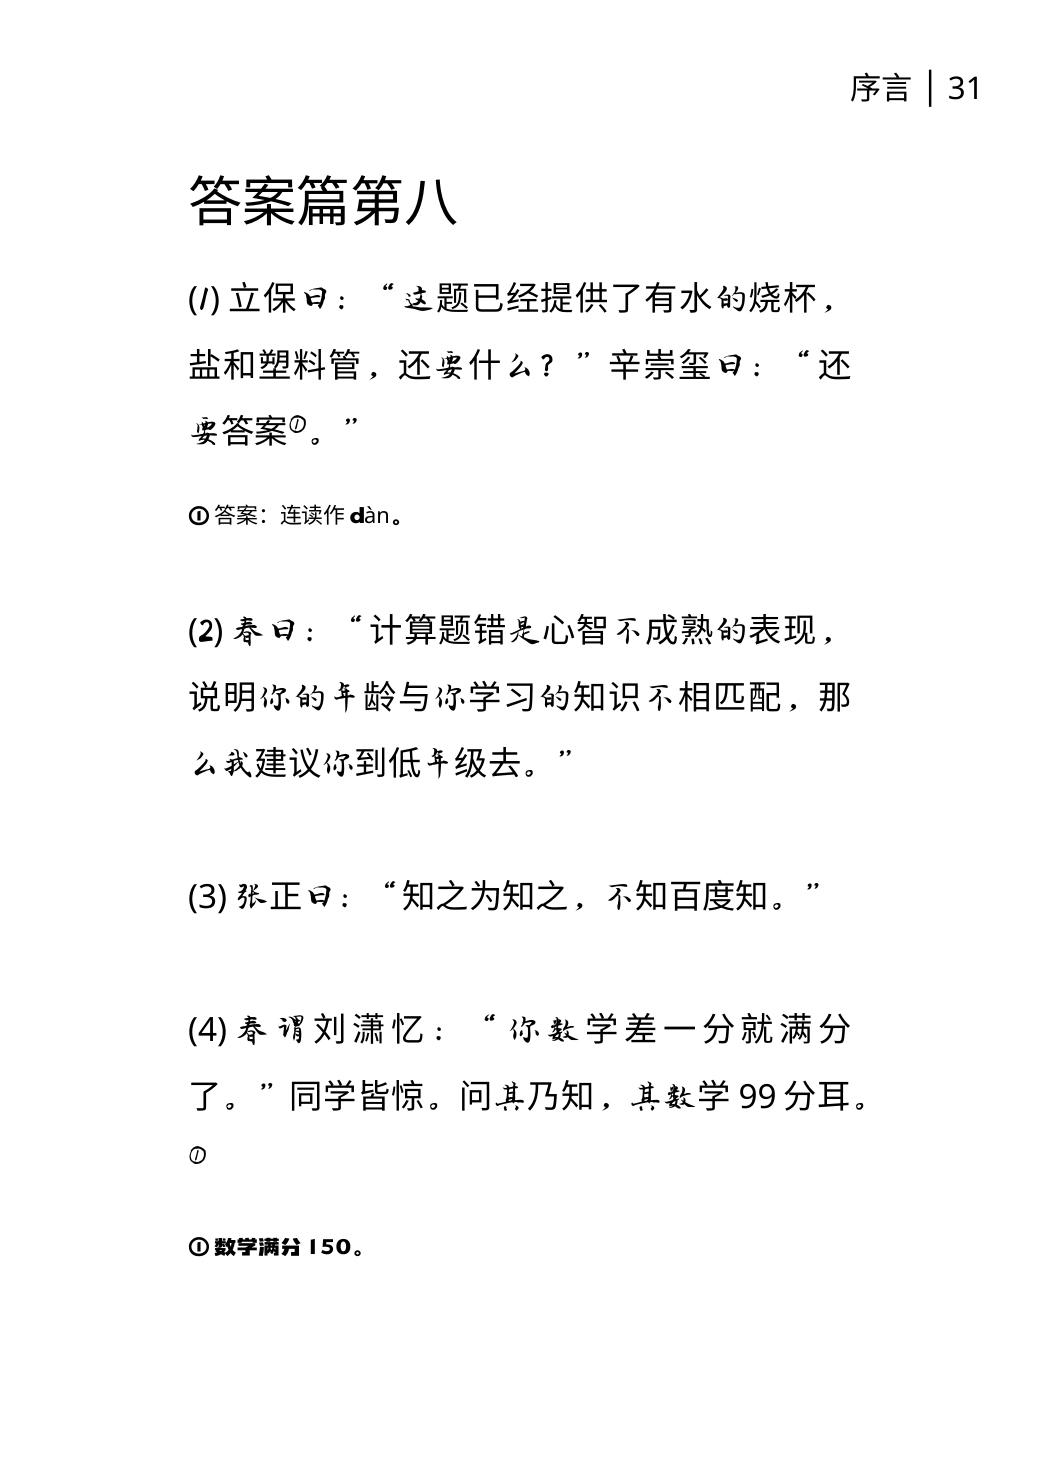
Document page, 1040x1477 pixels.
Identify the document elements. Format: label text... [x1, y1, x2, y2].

list 张正曰：“知之为知之，不知百度知。” [188, 864, 852, 931]
list 春谓刘潇忆：“你数学差一分就满分了。”同学皆惊。问其乃知，其数学99分耳。① [188, 997, 852, 1197]
text ①答案：连读作dàn。 [188, 499, 852, 532]
list 立保曰：“这题已经提供了有水的烧杯，盐和塑料管，还要什么？”辛崇玺曰：“还要答案①。” [188, 266, 852, 466]
list 春曰：“计算题错是心智不成熟的表现，说明你的年龄与你学习的知识不相匹配，那么我建议你到低年级去。” [188, 599, 852, 798]
text ①数学满分150。 [188, 1230, 852, 1263]
text 答案篇第八 [188, 166, 852, 233]
